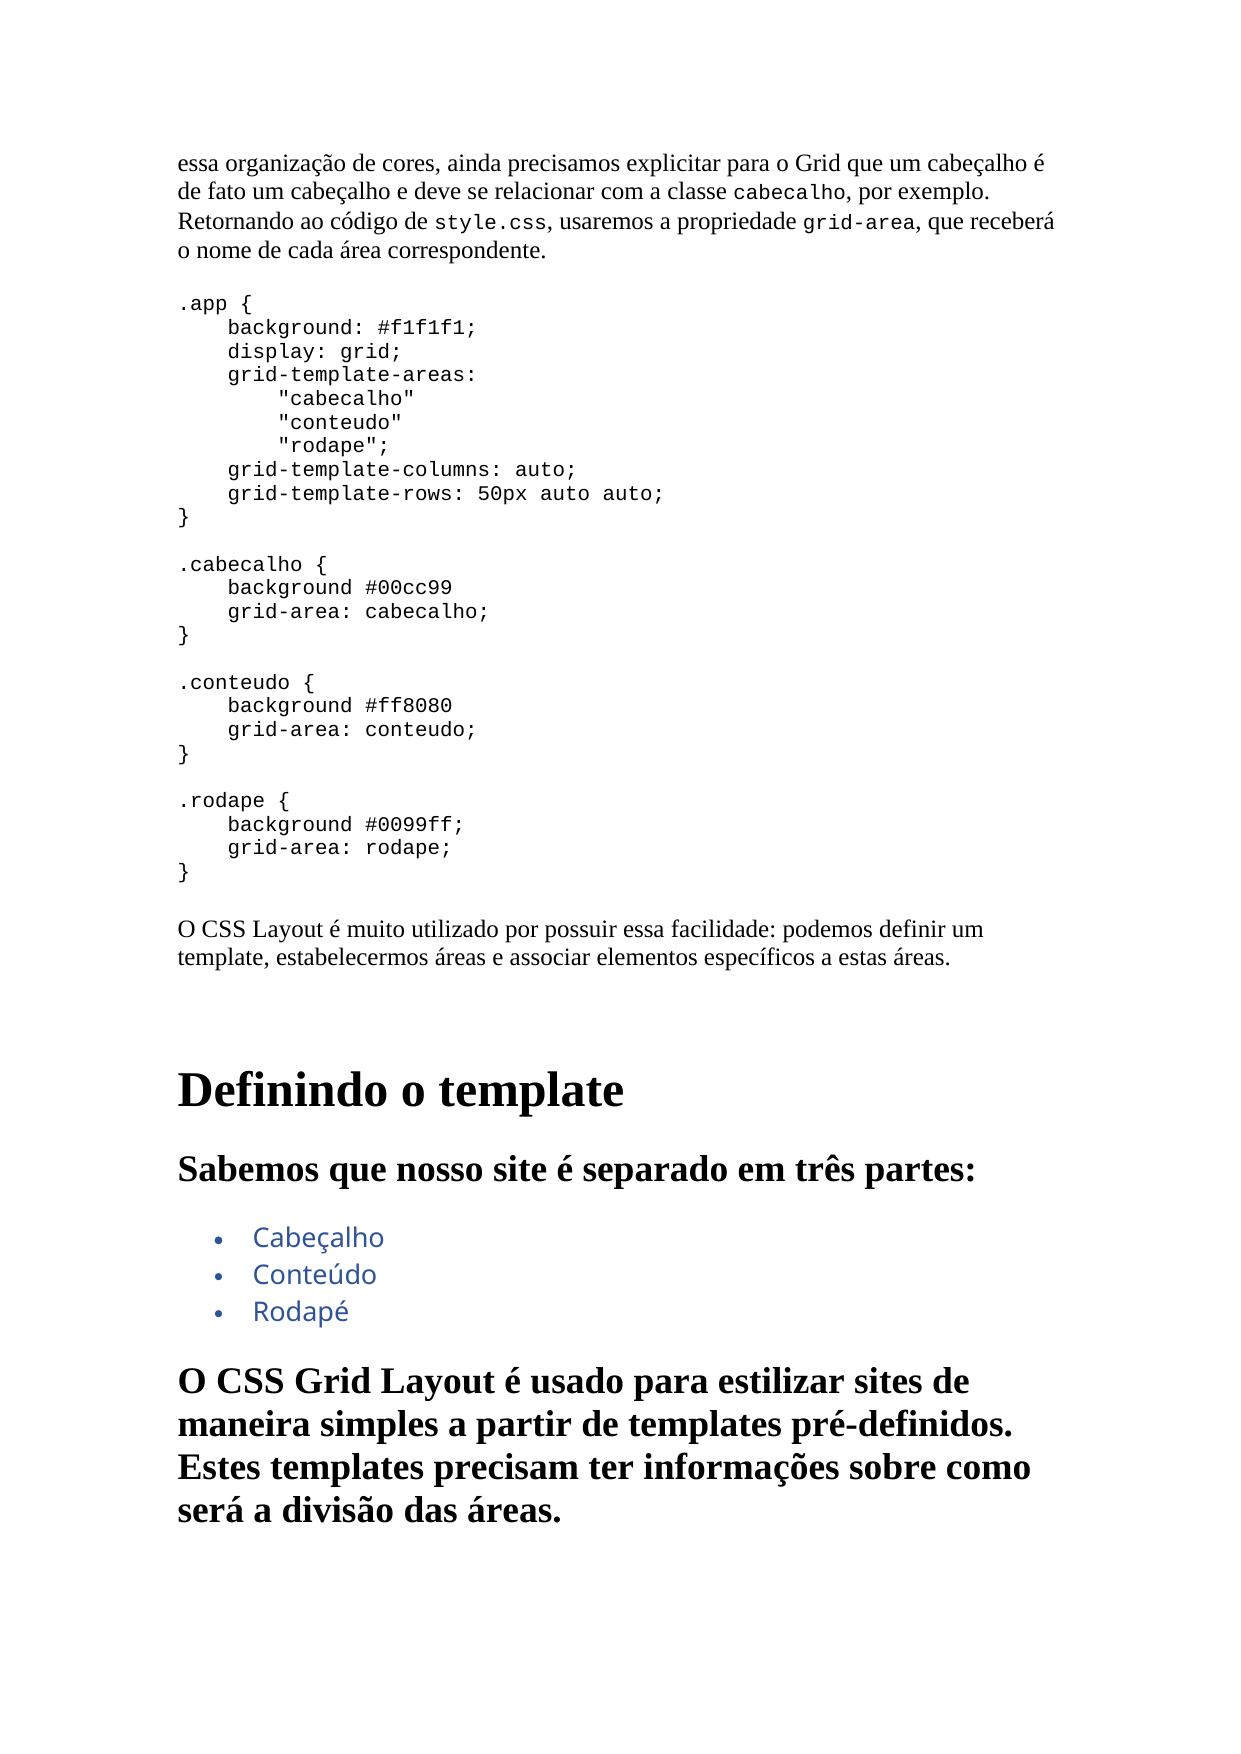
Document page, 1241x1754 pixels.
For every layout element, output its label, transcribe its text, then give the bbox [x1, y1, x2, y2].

text background: #f1f1f1; [177, 317, 1063, 341]
text "conteudo" [177, 412, 1063, 435]
subtitle Conteúdo [215, 1256, 1063, 1292]
text } [177, 861, 1063, 884]
text } [177, 506, 1063, 530]
text "cabecalho" [177, 388, 1063, 412]
text } [177, 743, 1063, 766]
text "rodape"; [177, 435, 1063, 459]
text grid-area: conteudo; [177, 719, 1063, 743]
text .cabecalho { [177, 553, 1063, 577]
text grid-area: rodape; [177, 837, 1063, 861]
subtitle Rodapé [215, 1292, 1063, 1329]
text O CSS Grid Layout é usado para estilizar sites de maneira simples a partir de templates pré-definidos. Estes templates precisam ter informações sobre como será a divisão das áreas. [177, 1358, 1063, 1531]
subtitle Definindo o template [177, 1060, 1063, 1117]
text Sabemos que nosso site é separado em três partes: [177, 1146, 1063, 1189]
text background #ff8080 [177, 695, 1063, 719]
text .conteudo { [177, 672, 1063, 695]
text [177, 148, 1063, 264]
text grid-template-areas: [177, 364, 1063, 388]
subtitle Cabeçalho [215, 1219, 1063, 1256]
text background #00cc99 [177, 577, 1063, 601]
text .app { [177, 293, 1063, 317]
text O CSS Layout é muito utilizado por possuir essa facilidade: podemos definir um template, estabelecermos áreas e associar elementos específicos a estas áreas. [177, 914, 1063, 971]
text background #0099ff; [177, 814, 1063, 837]
text grid-area: cabecalho; [177, 601, 1063, 624]
text display: grid; [177, 341, 1063, 364]
text } [177, 624, 1063, 648]
text grid-template-rows: 50px auto auto; [177, 483, 1063, 506]
text grid-template-columns: auto; [177, 459, 1063, 483]
text .rodape { [177, 790, 1063, 814]
